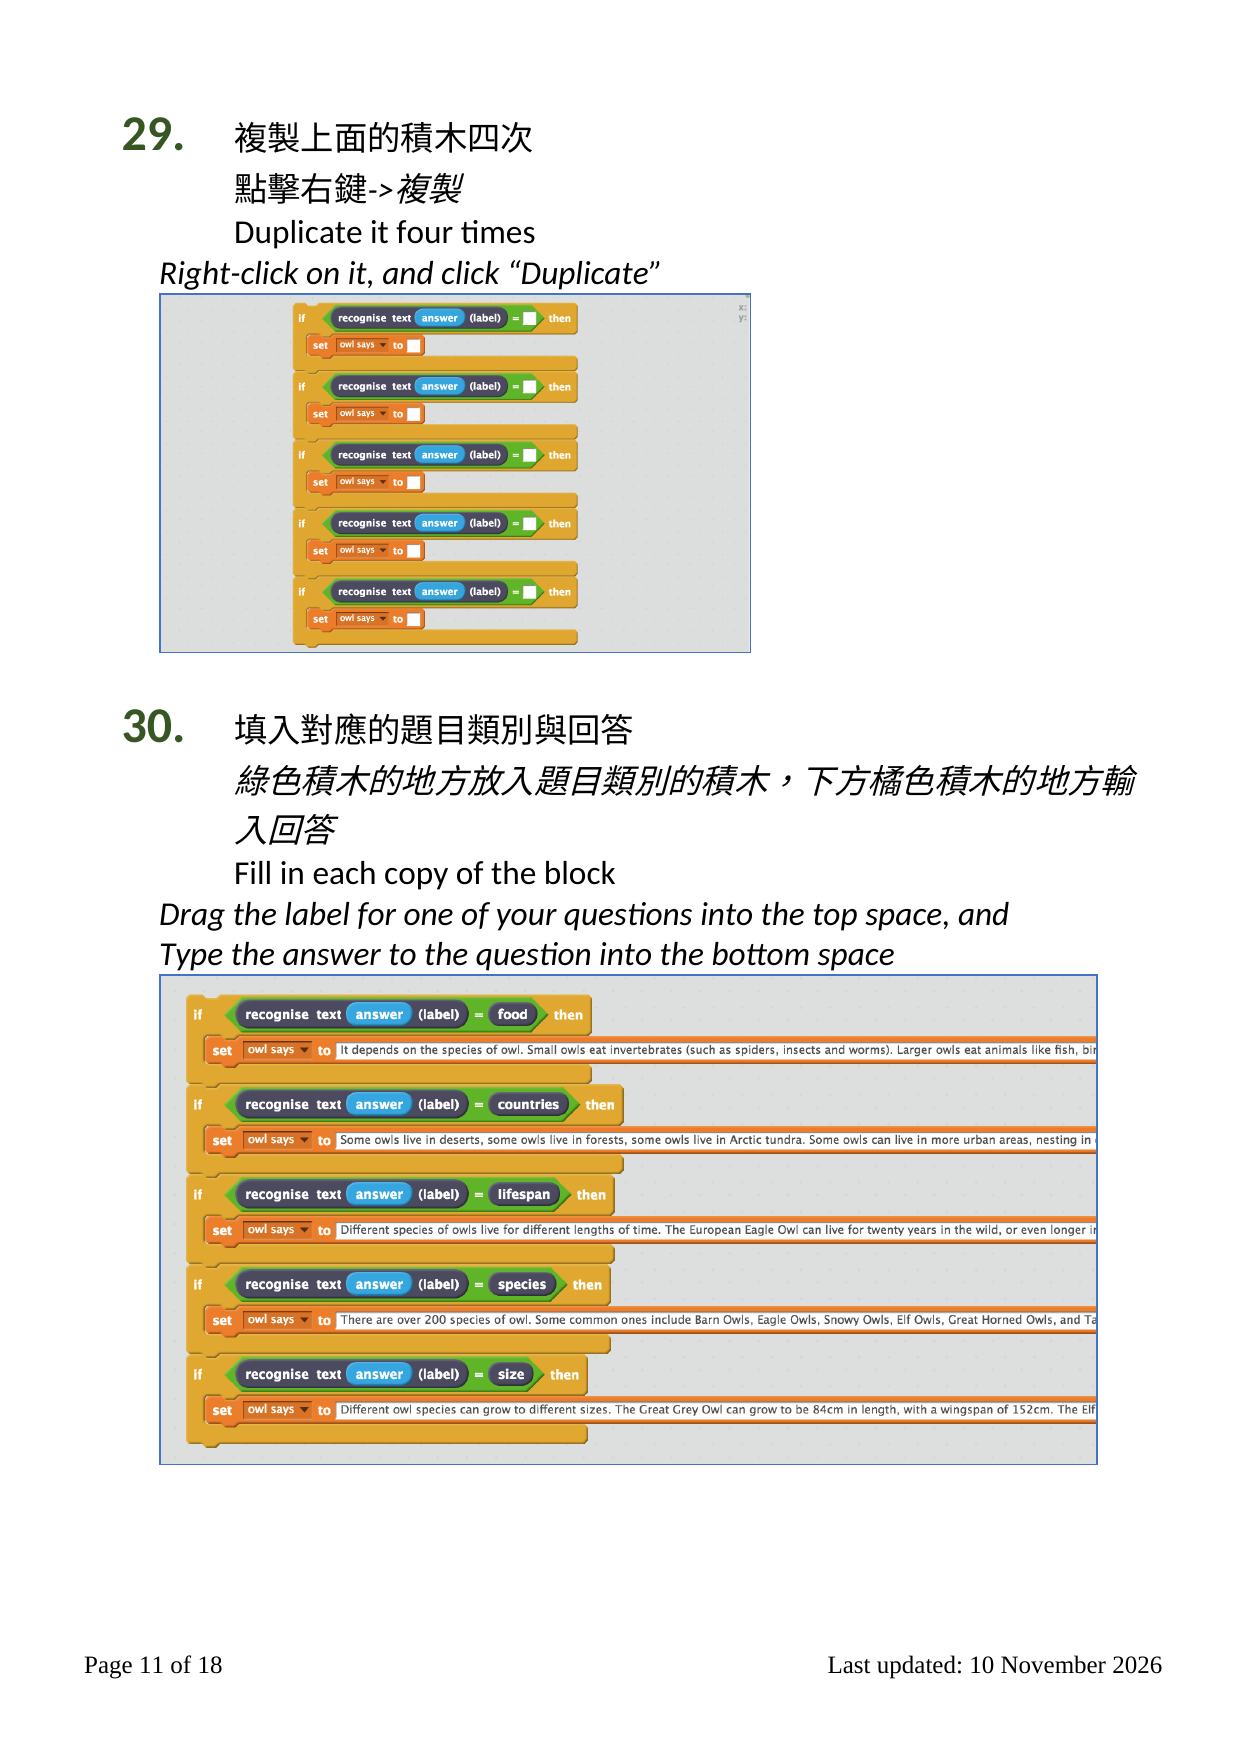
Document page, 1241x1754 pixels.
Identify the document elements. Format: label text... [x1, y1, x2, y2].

list 填入對應的題目類別與回答 [121, 694, 1164, 755]
picture [161, 295, 750, 652]
list 複製上面的積木四次 [121, 102, 1164, 163]
list 綠色積木的地方放入題目類別的積木，下方橘色積木的地方輸入回答 [234, 755, 1164, 852]
list 點擊右鍵->複製 [234, 163, 1164, 211]
picture [161, 976, 1096, 1464]
